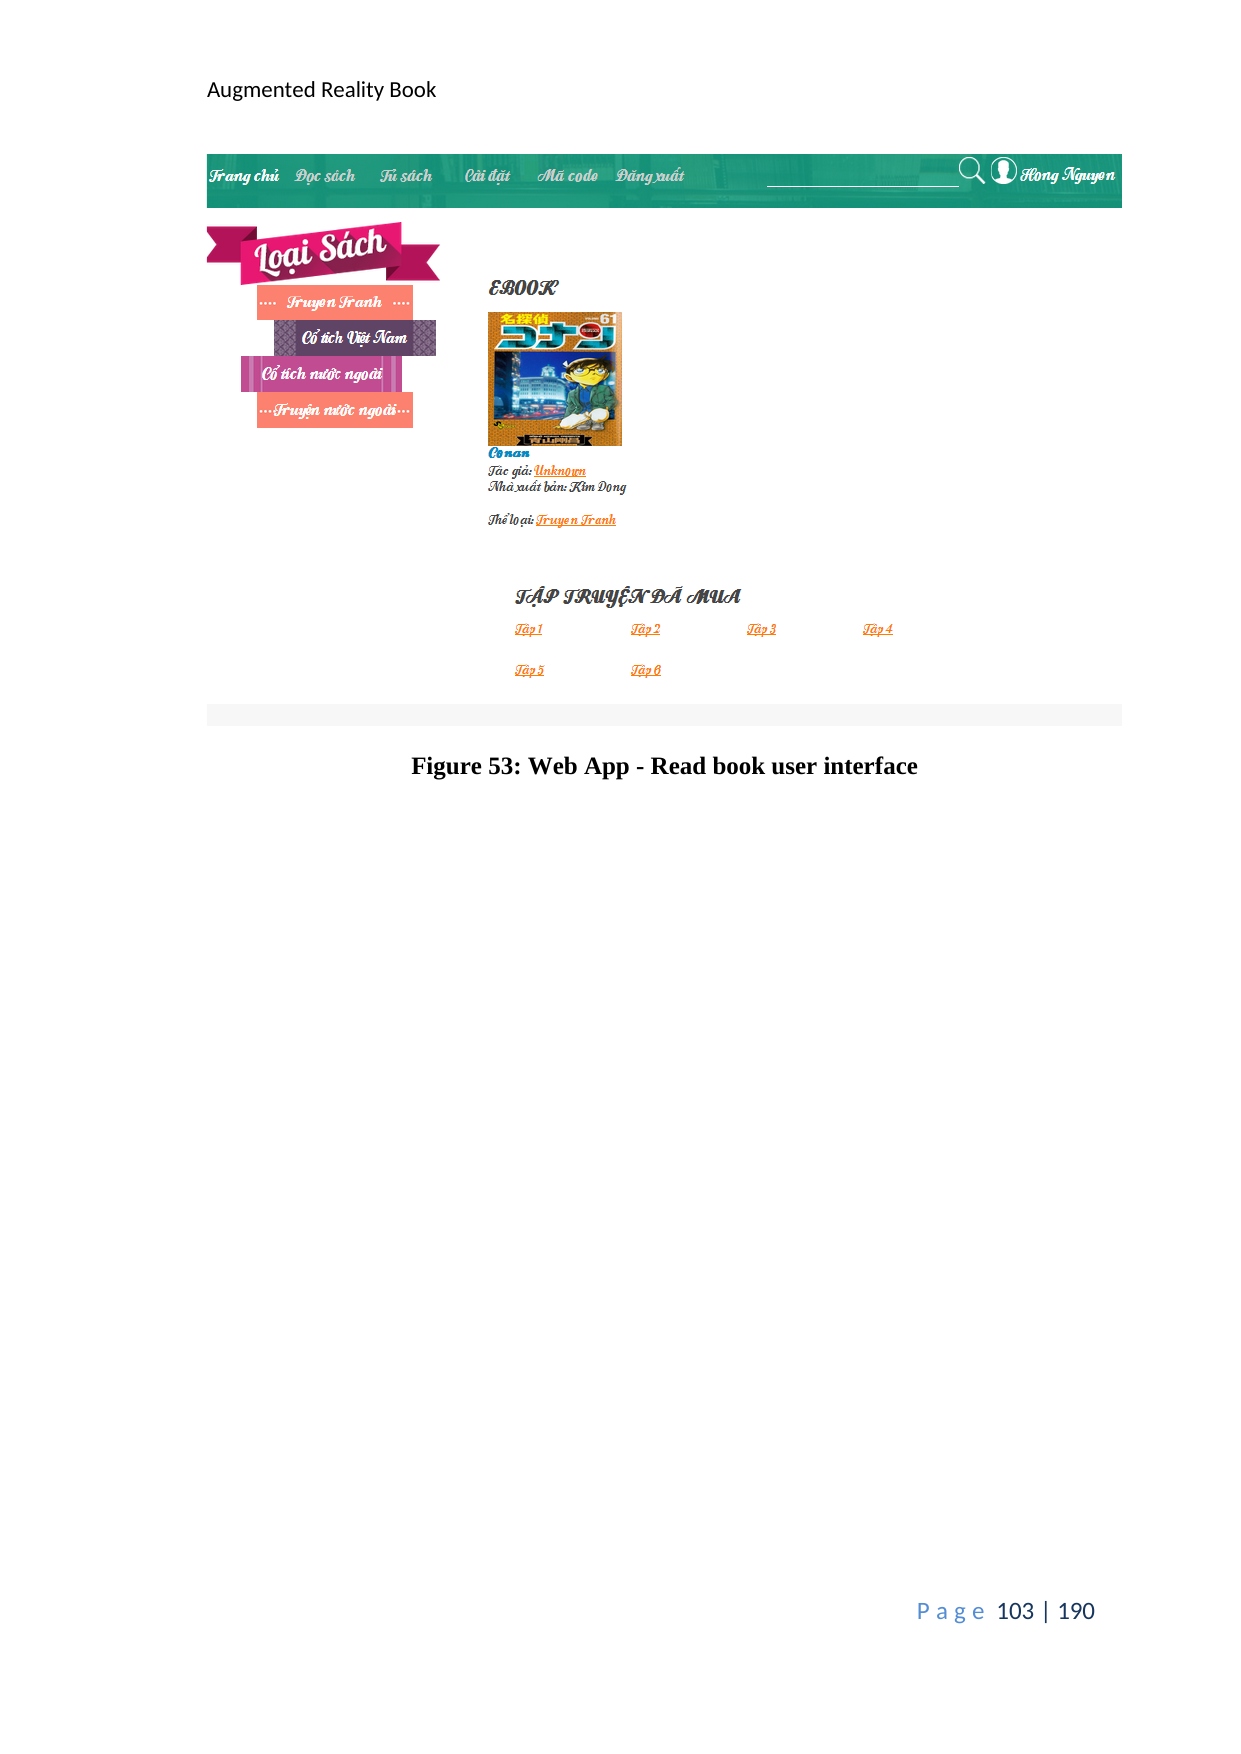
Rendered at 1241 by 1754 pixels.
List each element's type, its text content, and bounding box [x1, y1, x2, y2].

picture [206, 154, 1122, 726]
text Figure 53: Web App - Read book user interface [207, 751, 1122, 780]
